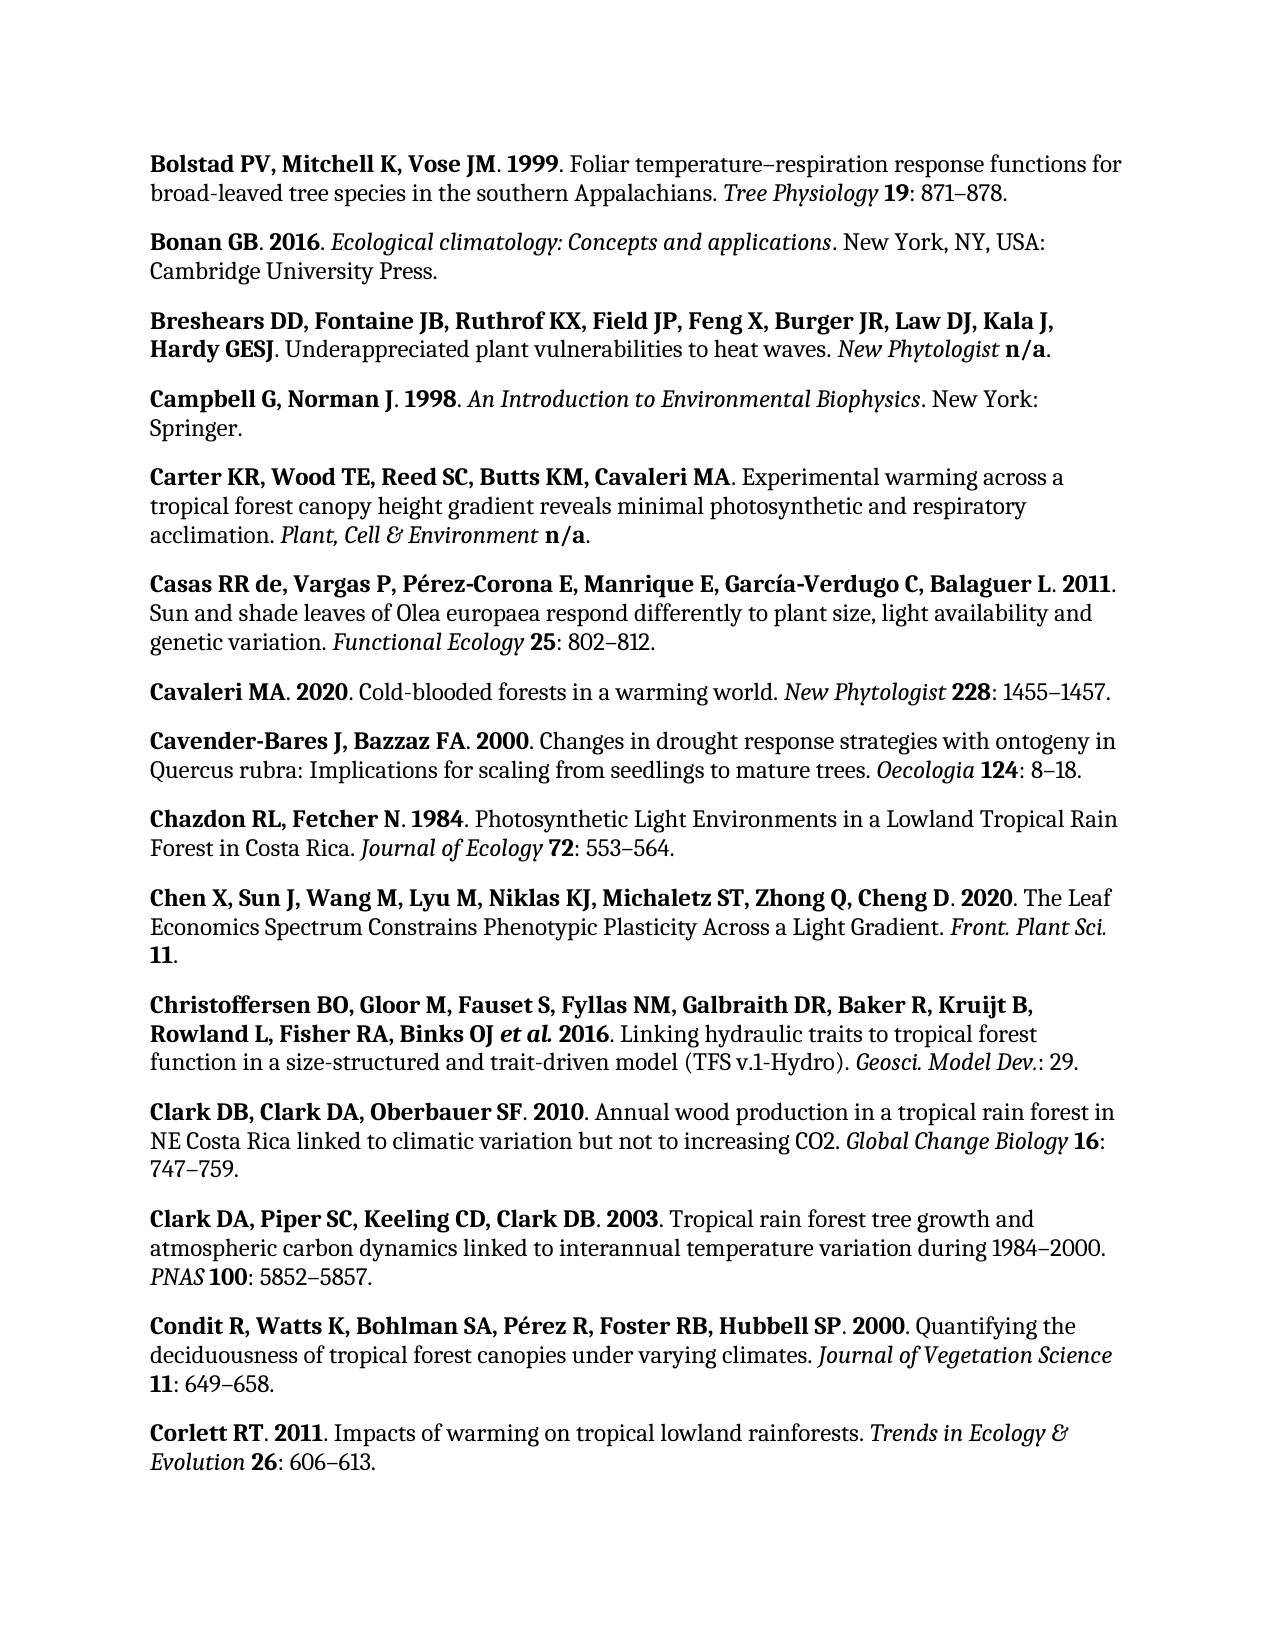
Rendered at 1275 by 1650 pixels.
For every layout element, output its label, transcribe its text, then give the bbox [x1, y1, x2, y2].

text Condit R, Watts K, Bohlman SA, Pérez R, Foster RB, Hubbell SP. 2000. Quantifying the deciduousness of tropical forest canopies under varying climates. Journal of Vegetation Science 11: 649–658. [150, 1312, 1125, 1398]
text Casas RR de, Vargas P, Pérez‐Corona E, Manrique E, García‐Verdugo C, Balaguer L. 2011. Sun and shade leaves of Olea europaea respond differently to plant size, light availability and genetic variation. Functional Ecology 25: 802–812. [150, 570, 1125, 657]
text Breshears DD, Fontaine JB, Ruthrof KX, Field JP, Feng X, Burger JR, Law DJ, Kala J, Hardy GESJ. Underappreciated plant vulnerabilities to heat waves. New Phytologist n/a. [150, 307, 1125, 364]
text Clark DA, Piper SC, Keeling CD, Clark DB. 2003. Tropical rain forest tree growth and atmospheric carbon dynamics linked to interannual temperature variation during 1984–2000. PNAS 100: 5852–5857. [150, 1205, 1125, 1291]
text Cavender-Bares J, Bazzaz FA. 2000. Changes in drought response strategies with ontogeny in Quercus rubra: Implications for scaling from seedlings to mature trees. Oecologia 124: 8–18. [150, 727, 1125, 784]
text Christoffersen BO, Gloor M, Fauset S, Fyllas NM, Galbraith DR, Baker R, Kruijt B, Rowland L, Fisher RA, Binks OJ et al. 2016. Linking hydraulic traits to tropical forest function in a size-structured and trait-driven model (TFS v.1-Hydro). Geosci. Model Dev.: 29. [150, 991, 1125, 1077]
text Bonan GB. 2016. Ecological climatology: Concepts and applications. New York, NY, USA: Cambridge University Press. [150, 228, 1125, 286]
text Campbell G, Norman J. 1998. An Introduction to Environmental Biophysics. New York: Springer. [150, 385, 1125, 442]
text Cavaleri MA. 2020. Cold-blooded forests in a warming world. New Phytologist 228: 1455–1457. [150, 677, 1125, 706]
text Corlett RT. 2011. Impacts of warming on tropical lowland rainforests. Trends in Ecology & Evolution 26: 606–613. [150, 1419, 1125, 1477]
text Chen X, Sun J, Wang M, Lyu M, Niklas KJ, Michaletz ST, Zhong Q, Cheng D. 2020. The Leaf Economics Spectrum Constrains Phenotypic Plasticity Across a Light Gradient. Front. Plant Sci. 11. [150, 884, 1125, 970]
text Clark DB, Clark DA, Oberbauer SF. 2010. Annual wood production in a tropical rain forest in NE Costa Rica linked to climatic variation but not to increasing CO2. Global Change Biology 16: 747–759. [150, 1098, 1125, 1184]
text Chazdon RL, Fetcher N. 1984. Photosynthetic Light Environments in a Lowland Tropical Rain Forest in Costa Rica. Journal of Ecology 72: 553–564. [150, 805, 1125, 863]
text Carter KR, Wood TE, Reed SC, Butts KM, Cavaleri MA. Experimental warming across a tropical forest canopy height gradient reveals minimal photosynthetic and respiratory acclimation. Plant, Cell & Environment n/a. [150, 463, 1125, 549]
text Bolstad PV, Mitchell K, Vose JM. 1999. Foliar temperature–respiration response functions for broad-leaved tree species in the southern Appalachians. Tree Physiology 19: 871–878. [150, 150, 1125, 207]
